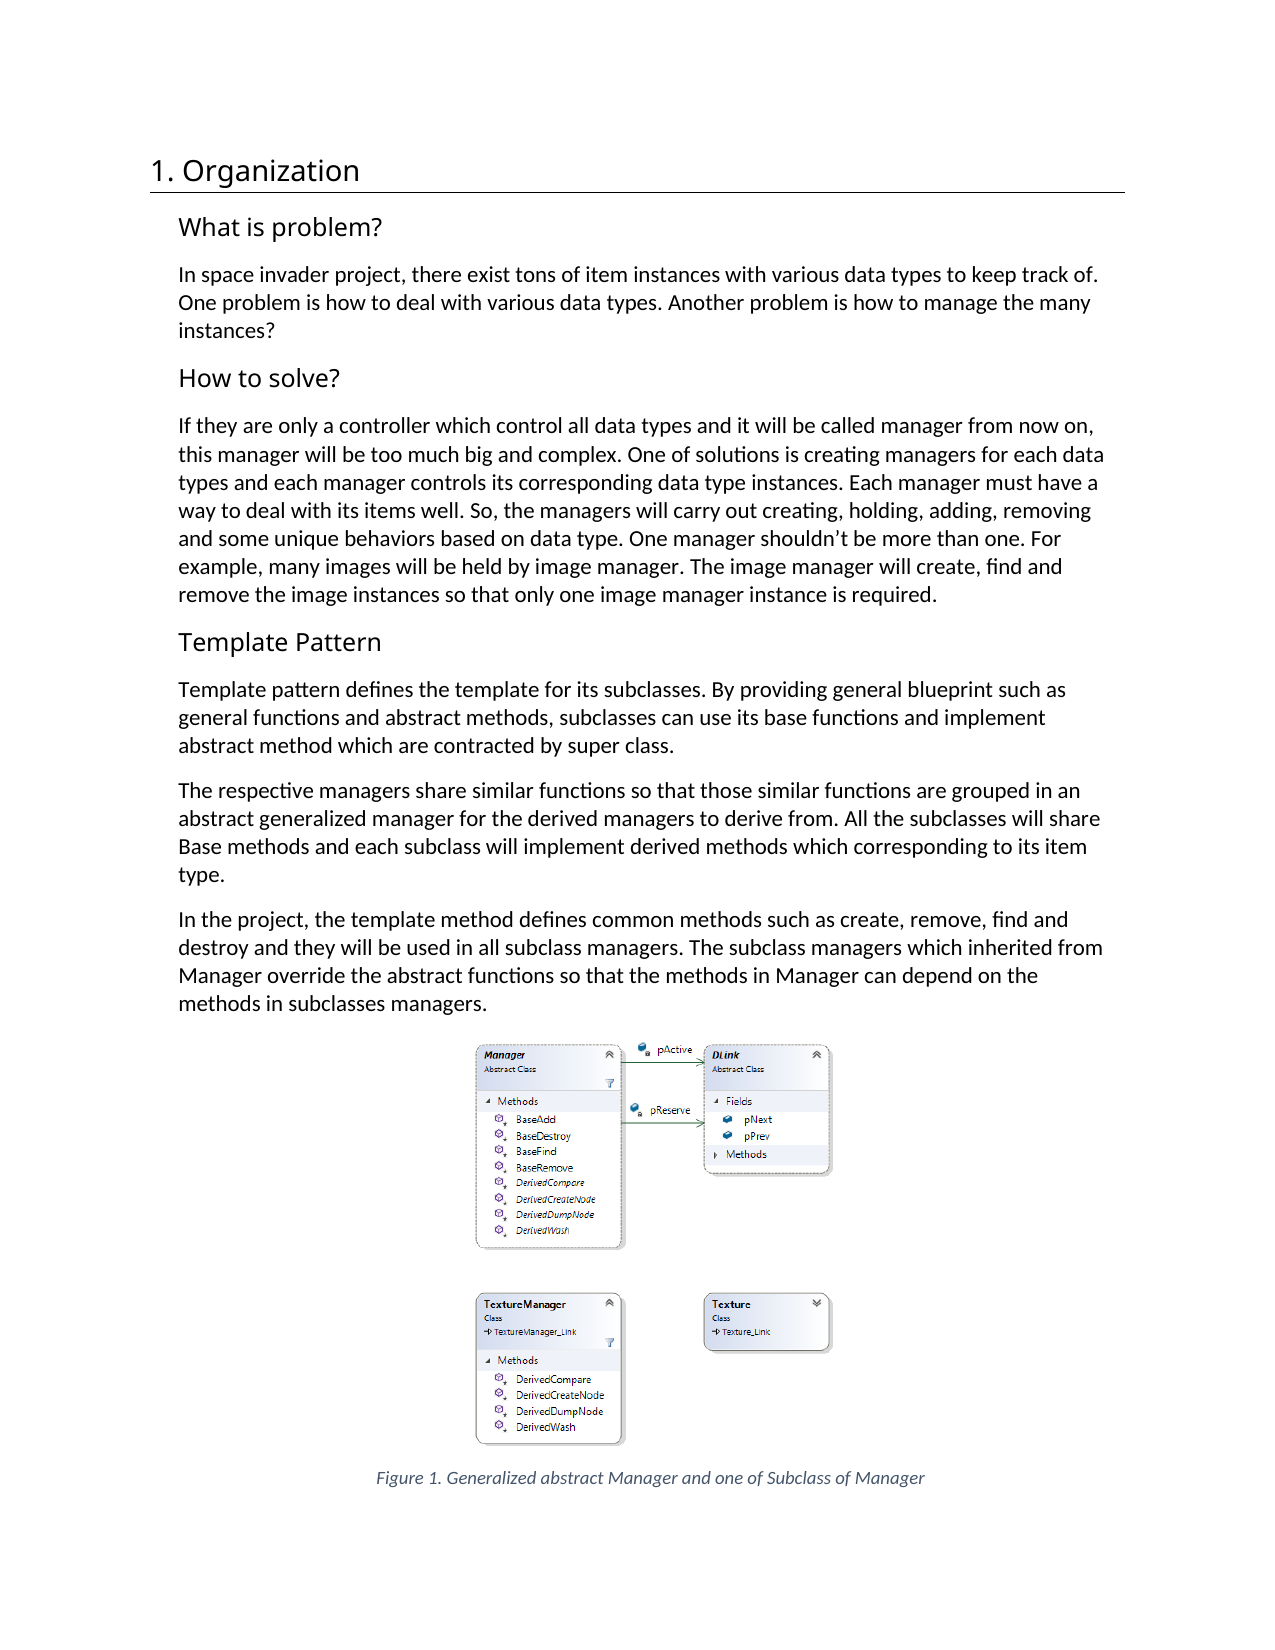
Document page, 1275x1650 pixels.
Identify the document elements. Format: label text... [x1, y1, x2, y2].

text Figure 1. Generalized abstract Manager and one of Subclass of Manager [178, 1466, 1125, 1489]
text The respective managers share similar functions so that those similar functions are grouped in an abstract generalized manager for the derived managers to derive from. All the subclasses will share Base methods and each subclass will implement derived methods which corresponding to its item type. [178, 776, 1125, 888]
picture [467, 1033, 836, 1450]
text If they are only a controller which control all data types and it will be called manager from now on, this manager will be too much big and complex. One of solutions is creating managers for each data types and each manager controls its corresponding data type instances. Each manager must have a way to deal with its items well. So, the managers will carry out creating, holding, adding, removing and some unique behaviors based on data type. One manager shouldn’t be more than one. For example, many images will be held by image manager. The image manager will create, find and remove the image instances so that only one image manager instance is required. [178, 412, 1125, 608]
text In space invader project, there exist tons of item instances with various data types to keep track of. One problem is how to deal with various data types. Another problem is how to manage the many instances? [178, 260, 1125, 344]
text Template pattern defines the template for its subclasses. By providing general blueprint such as general functions and abstract methods, subclasses can use its base functions and implement abstract method which are contracted by super class. [178, 675, 1125, 759]
text Template Pattern [178, 624, 1125, 658]
text 1. Organization [150, 150, 1125, 192]
text In the project, the template method defines common methods such as create, remove, find and destroy and they will be used in all subclass managers. The subclass managers which inherited from Manager override the abstract functions so that the methods in Manager can depend on the methods in subclasses managers. [178, 905, 1125, 1017]
text What is problem? [178, 209, 1125, 243]
text How to solve? [178, 361, 1125, 395]
